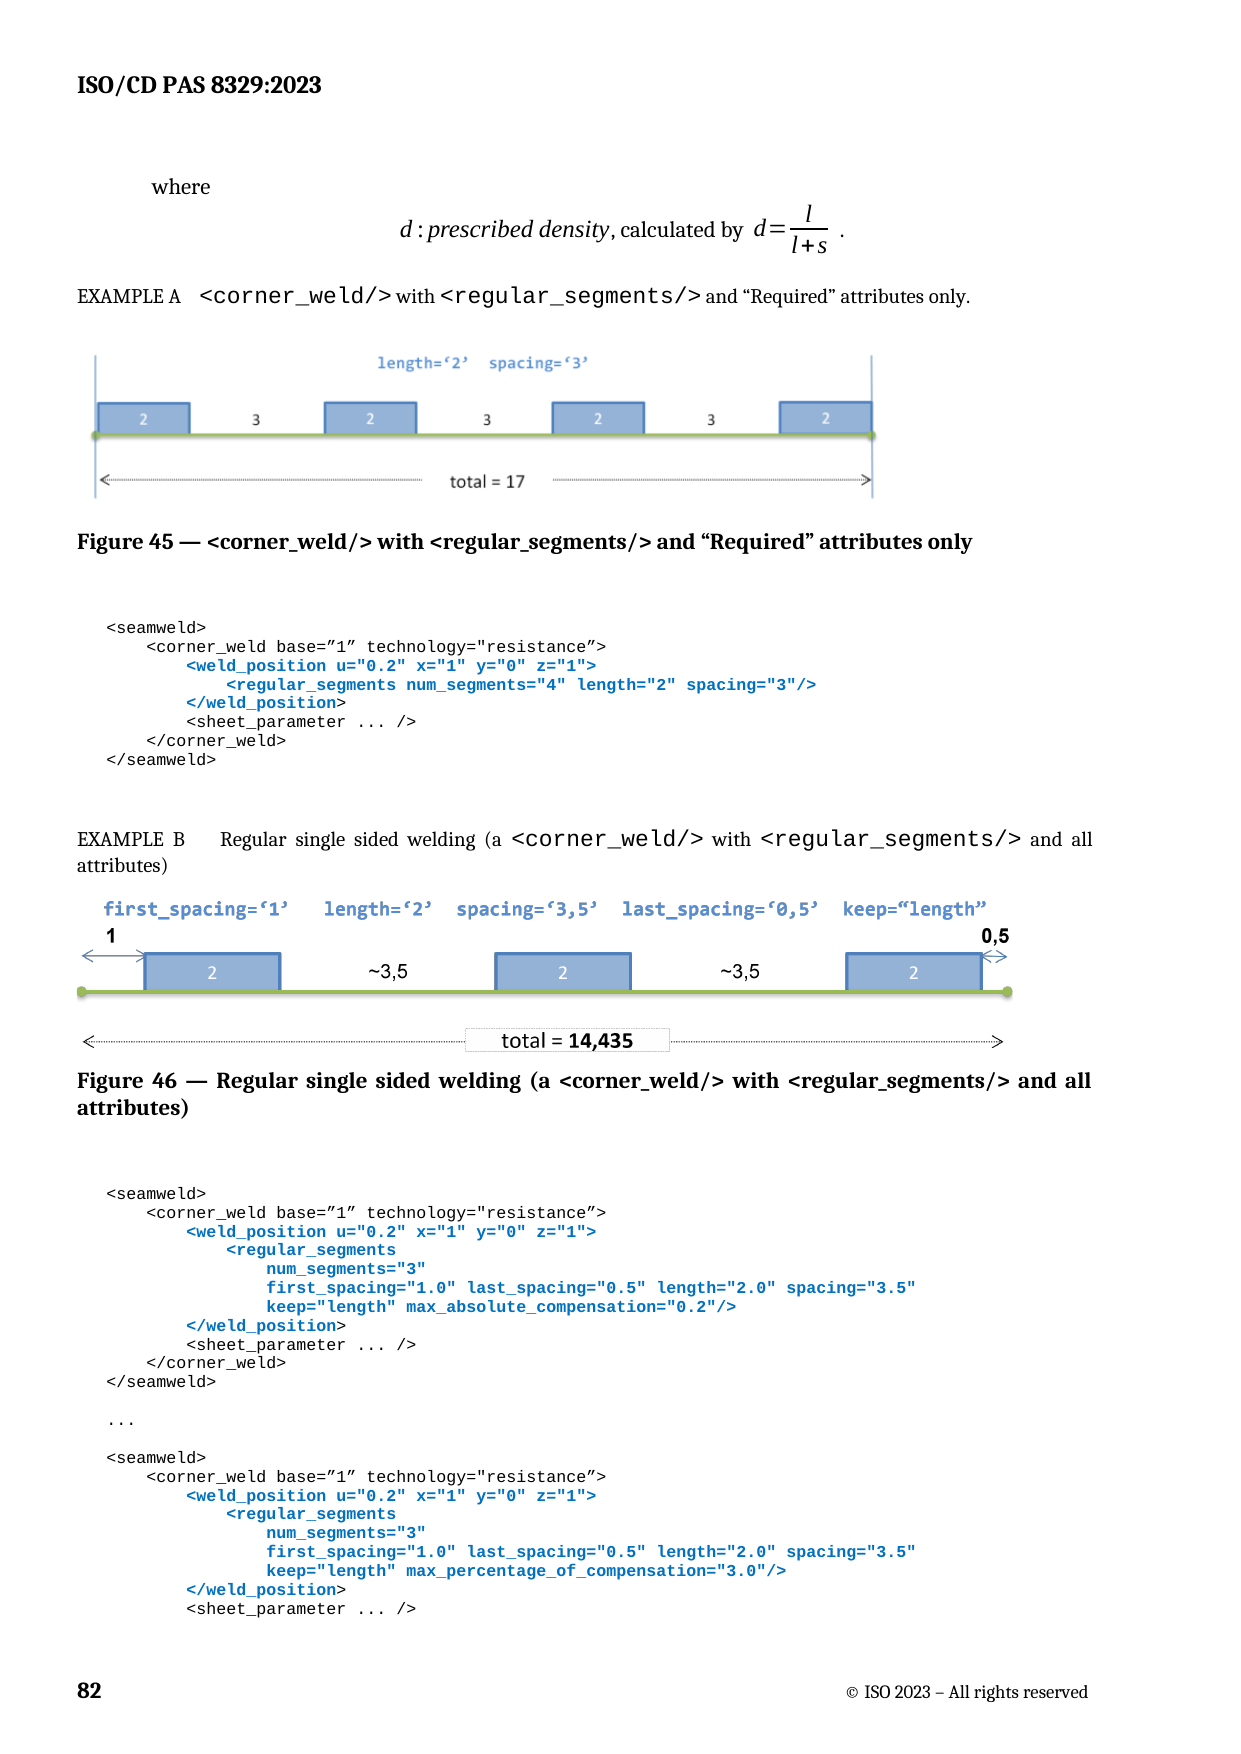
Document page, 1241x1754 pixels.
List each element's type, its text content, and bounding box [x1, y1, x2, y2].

text <regular_segments [94, 1506, 1075, 1525]
text </weld_position> [94, 1581, 1075, 1600]
list , calculated by . [152, 200, 1092, 259]
text first_spacing="1.0" last_spacing="0.5" length="2.0" spacing="3.5" [94, 1280, 1075, 1298]
list where [152, 174, 1092, 200]
text <regular_segments num_segments="4" length="2" spacing="3"/> [94, 676, 1075, 695]
text <sheet_parameter ... /> [94, 1600, 1075, 1619]
picture [76, 890, 1013, 1068]
text </seamweld> [94, 1374, 1075, 1393]
text <weld_position u="0.2" x="1" y="0" z="1"> [94, 1223, 1075, 1242]
text <sheet_parameter ... /> [94, 1336, 1075, 1355]
text </seamweld> [94, 752, 1075, 771]
text </weld_position> [94, 695, 1075, 714]
text </corner_weld> [94, 1355, 1075, 1374]
text ... [94, 1412, 1075, 1431]
text num_segments="3" [94, 1525, 1075, 1544]
text <seamweld> [94, 1185, 1075, 1204]
picture [76, 322, 893, 529]
text EXAMPLE B Regular single sided welding (a <corner_weld/> with <regular_segments/> and all attributes) [77, 827, 1092, 878]
text keep="length" max_absolute_compensation="0.2"/> [94, 1298, 1075, 1317]
text <sheet_parameter ... /> [94, 714, 1075, 733]
text <corner_weld base=”1” technology="resistance”> [94, 1468, 1075, 1487]
text </corner_weld> [94, 733, 1075, 752]
text </weld_position> [94, 1317, 1075, 1336]
text Figure 46 — Regular single sided welding (a <corner_weld/> with <regular_segments/> and all attributes) [77, 1068, 1092, 1121]
text num_segments="3" [94, 1261, 1075, 1280]
text <regular_segments [94, 1242, 1075, 1261]
text <corner_weld base=”1” technology="resistance”> [94, 1204, 1075, 1223]
text <corner_weld base=”1” technology="resistance”> [94, 638, 1075, 657]
text Figure 45 — <corner_weld/> with <regular_segments/> and “Required” attributes only [77, 529, 1092, 555]
text <seamweld> [94, 1449, 1075, 1468]
text <seamweld> [94, 620, 1075, 638]
text EXAMPLE A <corner_weld/> with <regular_segments/> and “Required” attributes only. [77, 284, 1092, 310]
text first_spacing="1.0" last_spacing="0.5" length="2.0" spacing="3.5" [94, 1544, 1075, 1562]
text <weld_position u="0.2" x="1" y="0" z="1"> [94, 1487, 1075, 1506]
text <weld_position u="0.2" x="1" y="0" z="1"> [94, 657, 1075, 676]
text keep="length" max_percentage_of_compensation="3.0"/> [94, 1562, 1075, 1581]
